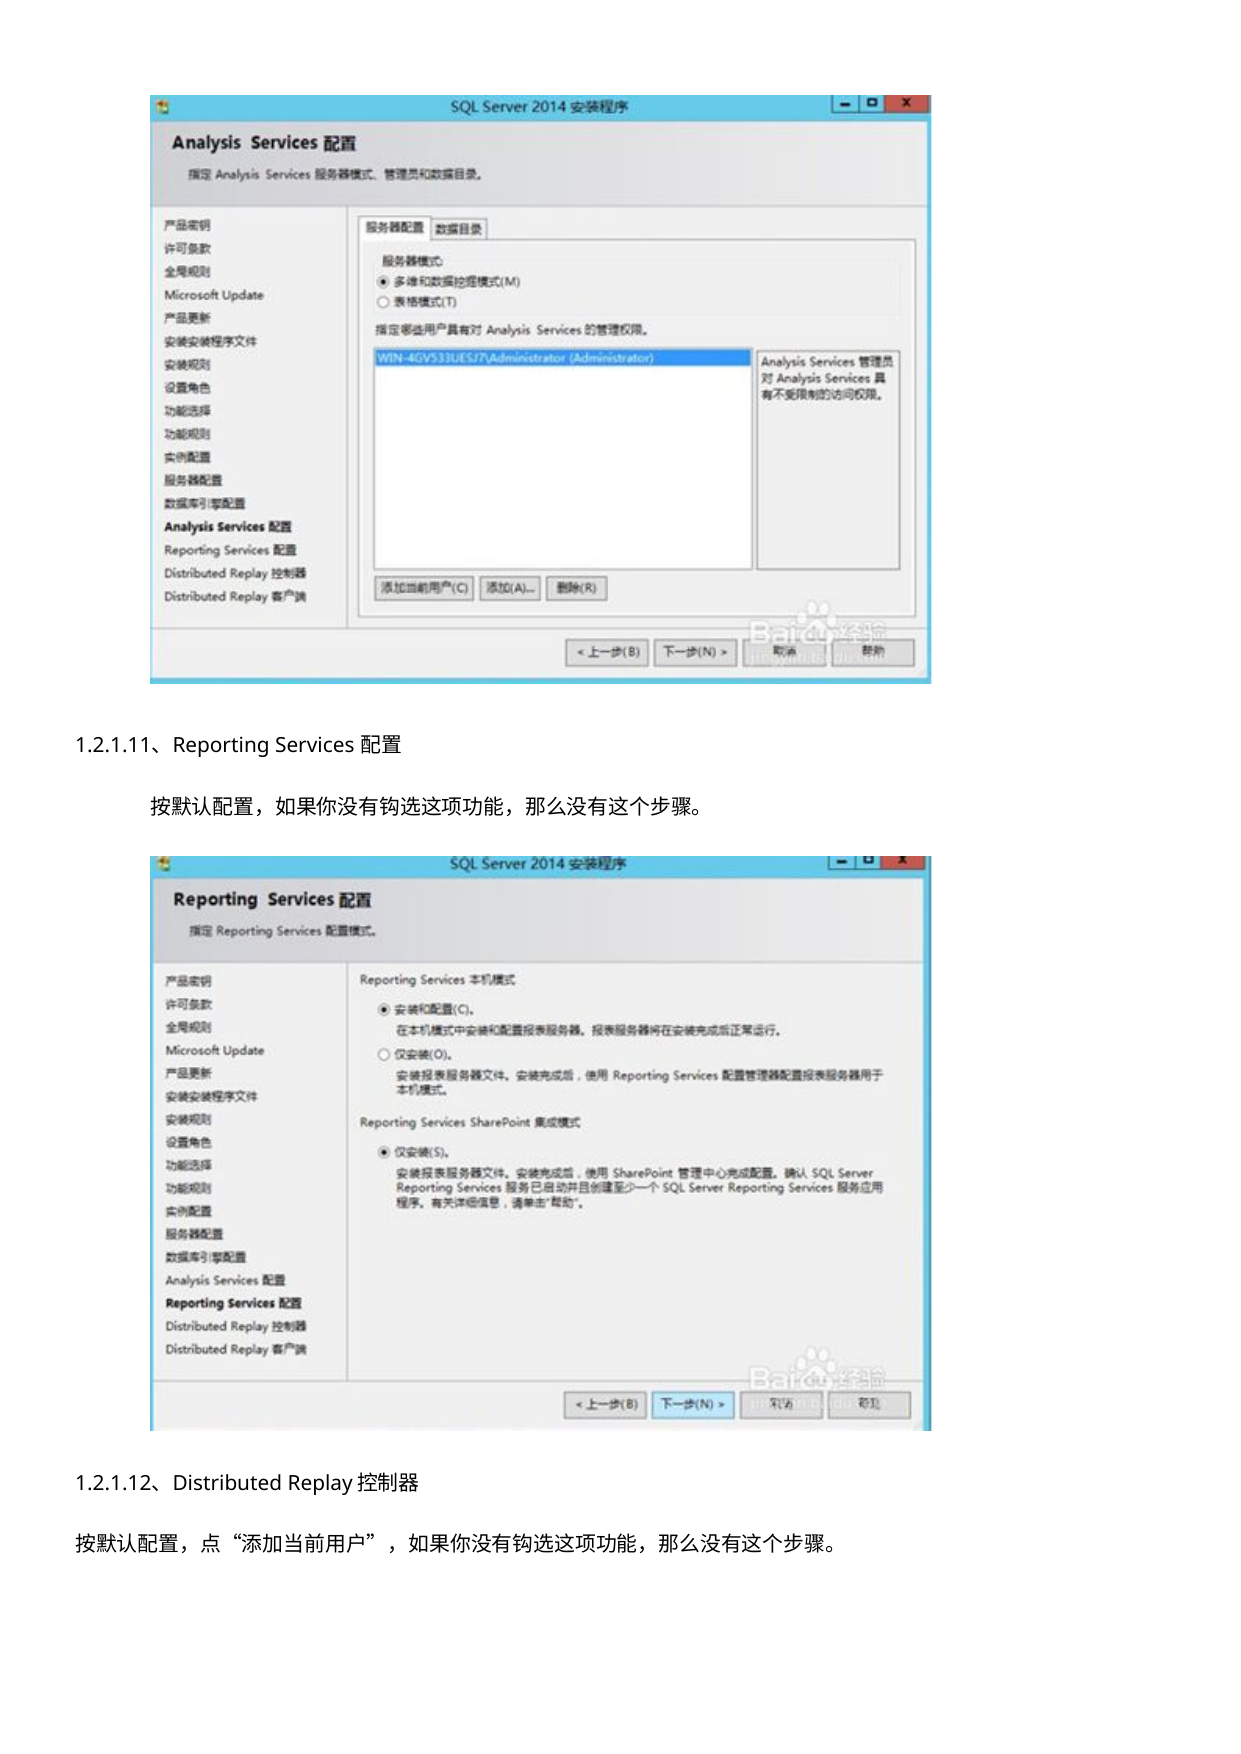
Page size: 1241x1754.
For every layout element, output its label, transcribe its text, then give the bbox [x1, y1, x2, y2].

text 1.2.1.12、Distributed Replay控制器 [75, 1465, 1165, 1497]
text 按默认配置，如果你没有钩选这项功能，那么没有这个步骤。 [150, 789, 1165, 822]
text 按默认配置，点“添加当前用户”，如果你没有钩选这项功能，那么没有这个步骤。 [75, 1527, 1165, 1559]
text 1.2.1.11、Reporting Services 配置 [75, 727, 1165, 760]
picture [150, 856, 932, 1431]
picture [150, 95, 932, 684]
